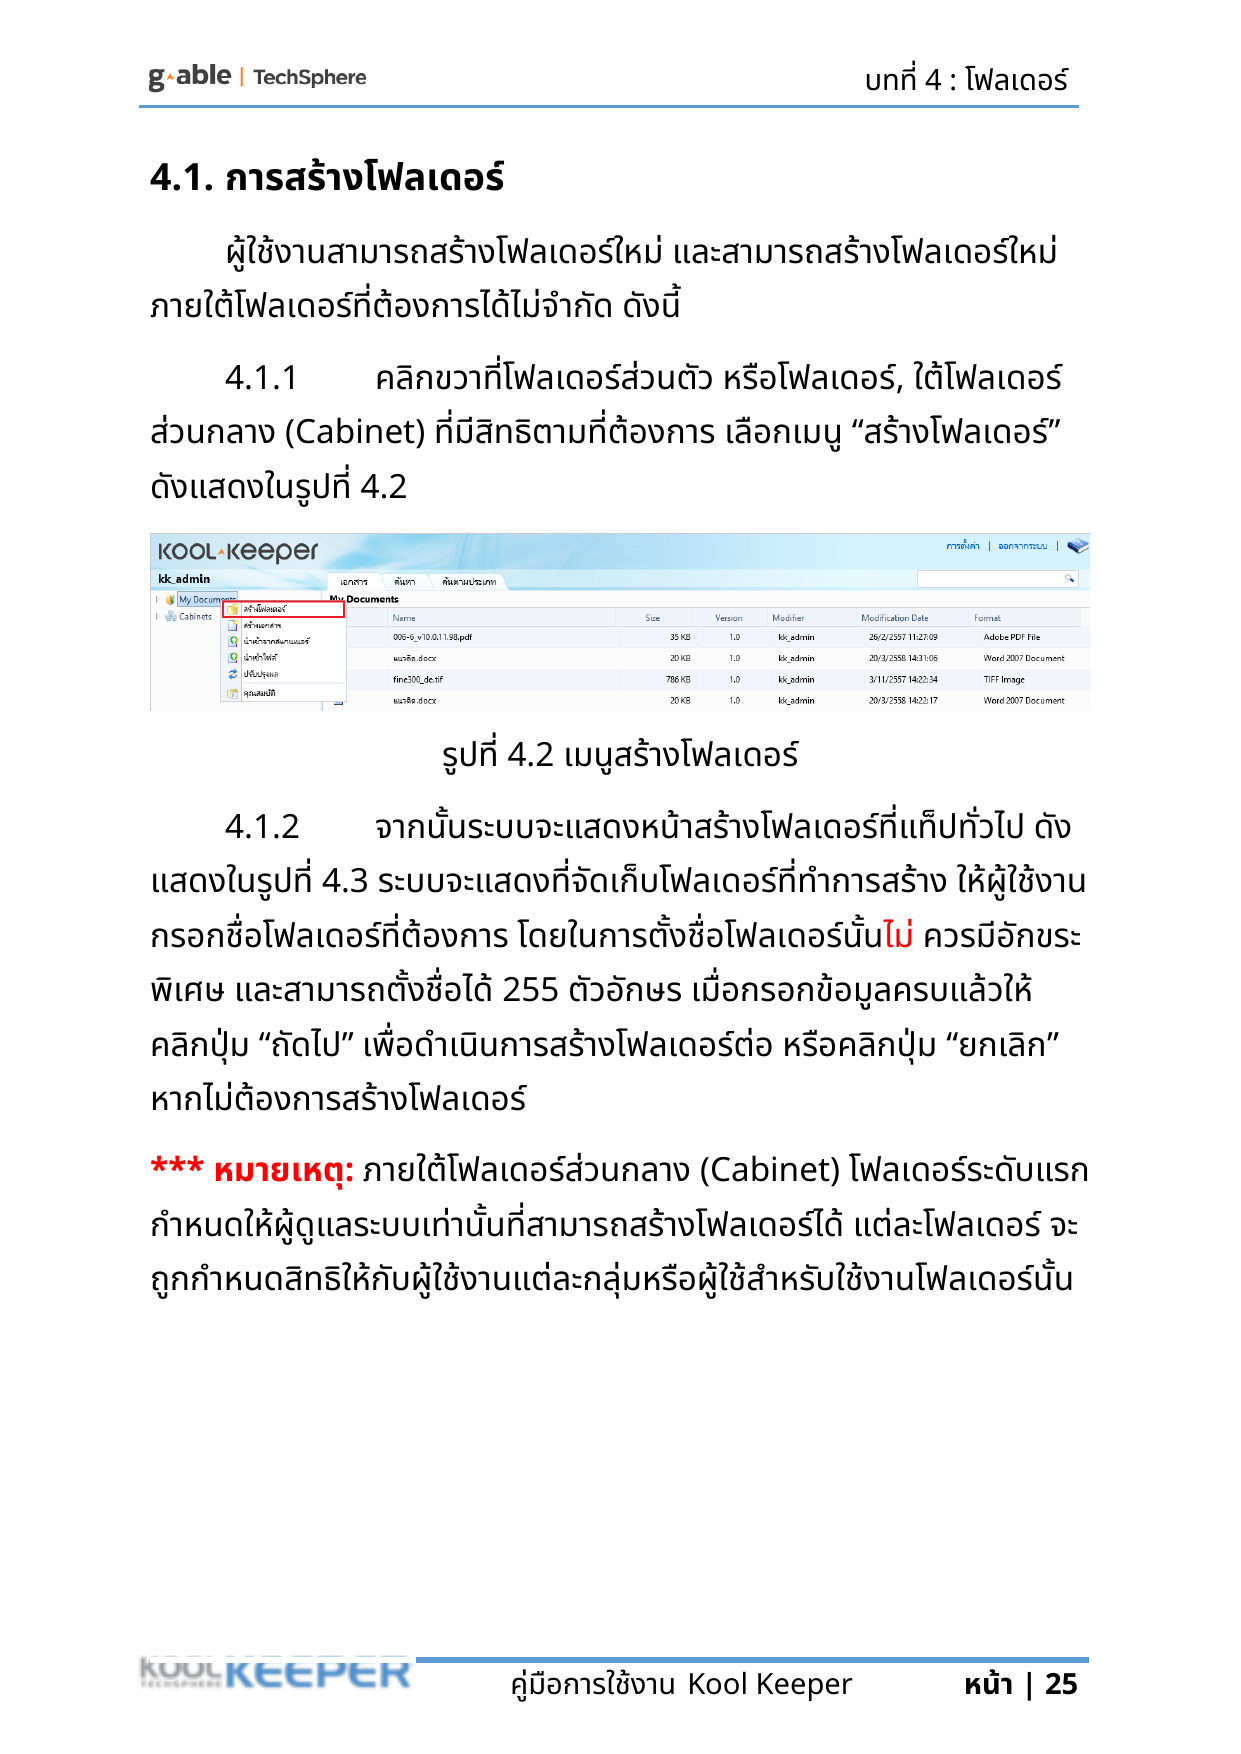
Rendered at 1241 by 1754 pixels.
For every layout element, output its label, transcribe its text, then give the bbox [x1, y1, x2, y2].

text รูปที่ 4.2 เมนูสร้างโฟลเดอร์ [150, 731, 1090, 782]
text 4.1.2 จากนั้นระบบจะแสดงหน้าสร้างโฟลเดอร์ที่แท็ปทั่วไป ดังแสดงในรูปที่ 4.3 ระบบจะแสดงที่จัดเก็บโฟลเดอร์ที่ทำการสร้าง ให้ผู้ใช้งานกรอกชื่อโฟลเดอร์ที่ต้องการ โดยในการตั้งชื่อโฟลเดอร์นั้นไม่ ควรมีอักขระพิเศษ และสามารถตั้งชื่อได้ 255 ตัวอักษร เมื่อกรอกข้อมูลครบแล้วให้คลิกปุ่ม “ถัดไป” เพื่อดำเนินการสร้างโฟลเดอร์ต่อ หรือคลิกปุ่ม “ยกเลิก” หากไม่ต้องการสร้างโฟลเดอร์ [150, 802, 1090, 1125]
picture [137, 1650, 414, 1693]
subtitle การสร้างโฟลเดอร์ [150, 150, 1090, 207]
text 4.1.1 คลิกขวาที่โฟลเดอร์ส่วนตัว หรือโฟลเดอร์, ใต้โฟลเดอร์ส่วนกลาง (Cabinet) ที่มีสิทธิตามที่ต้องการ เลือกเมนู “สร้างโฟลเดอร์” ดังแสดงในรูปที่ 4.2 [150, 353, 1090, 513]
picture [150, 533, 1091, 711]
text *** หมายเหตุ: ภายใต้โฟลเดอร์ส่วนกลาง (Cabinet) โฟลเดอร์ระดับแรก กำหนดให้ผู้ดูแลระบบเท่านั้นที่สามารถสร้างโฟลเดอร์ได้ แต่ละโฟลเดอร์ จะถูกกำหนดสิทธิให้กับผู้ใช้งานแต่ละกลุ่มหรือผู้ใช้สำหรับใช้งานโฟลเดอร์นั้น [150, 1146, 1090, 1305]
text ผู้ใช้งานสามารถสร้างโฟลเดอร์ใหม่ และสามารถสร้างโฟลเดอร์ใหม่ภายใต้โฟลเดอร์ที่ต้องการได้ไม่จำกัด ดังนี้ [150, 228, 1090, 333]
picture [132, 50, 383, 104]
